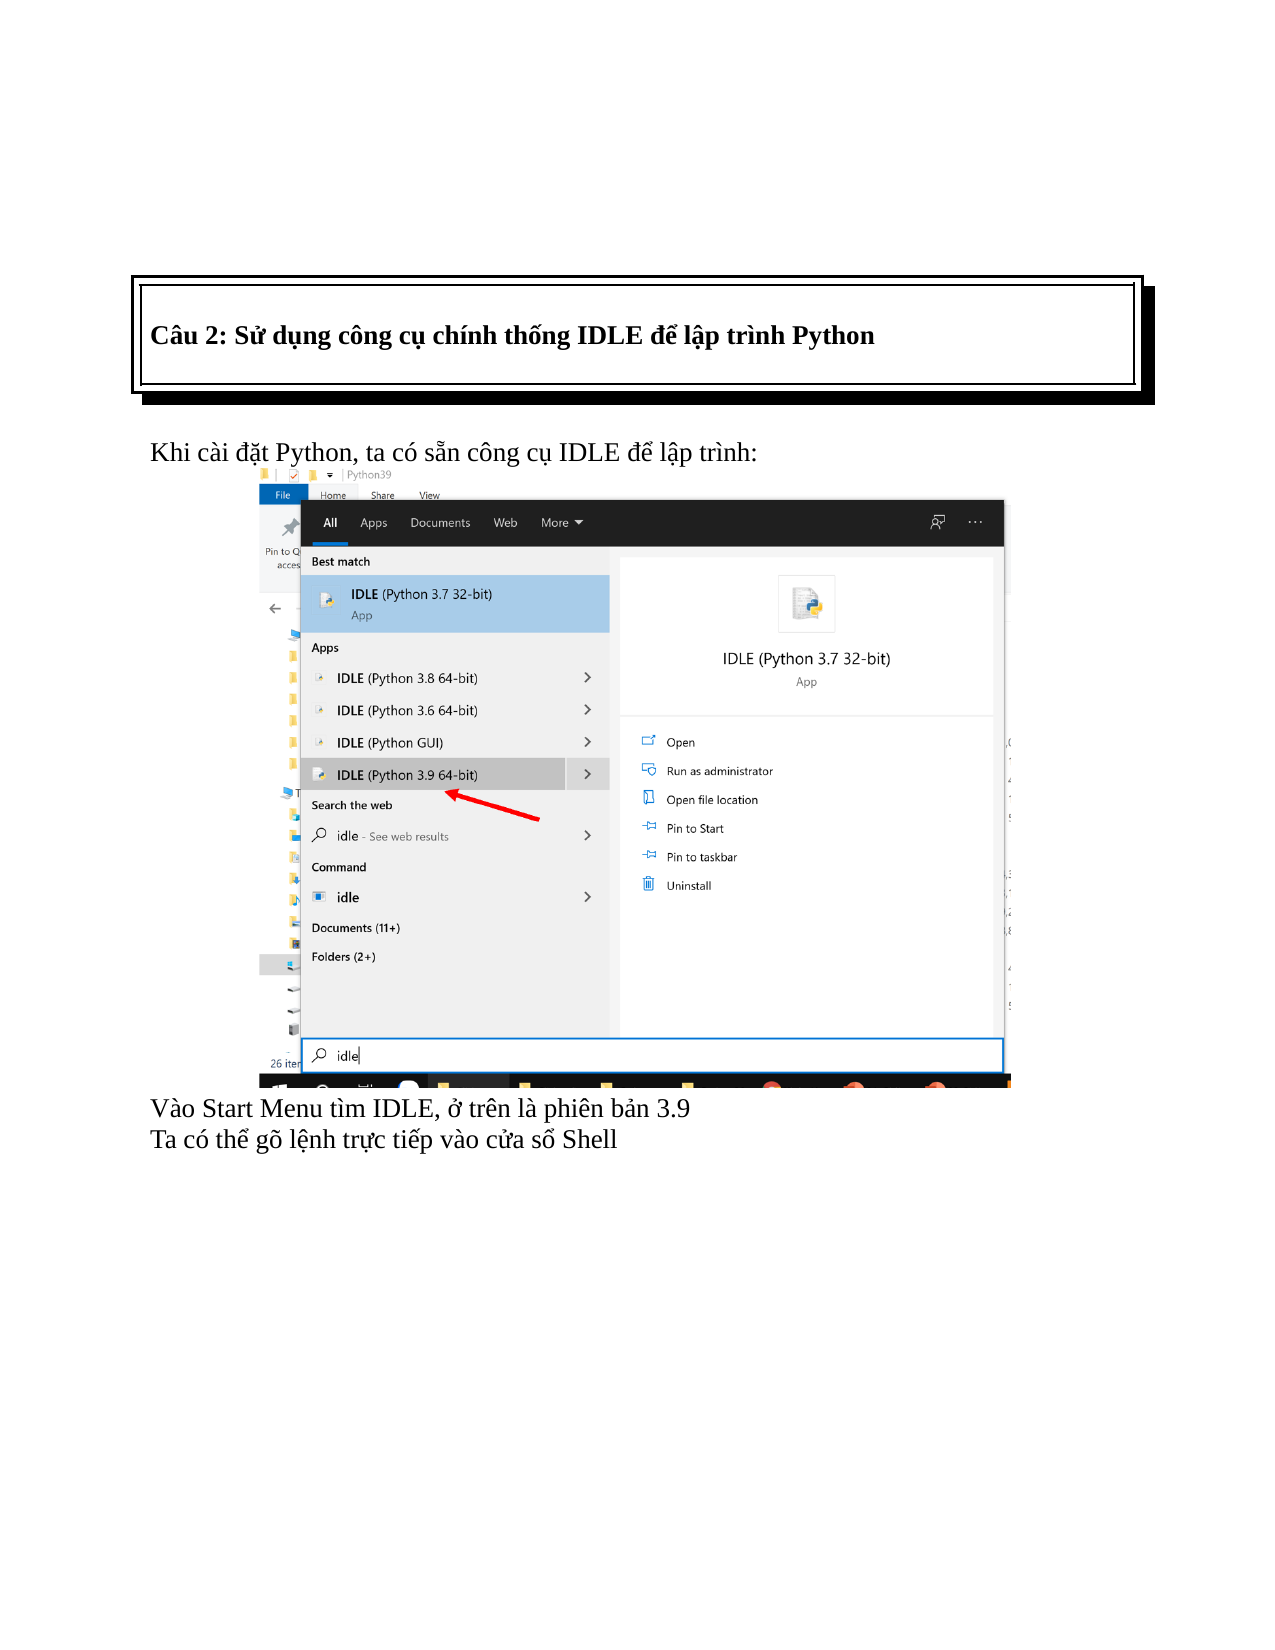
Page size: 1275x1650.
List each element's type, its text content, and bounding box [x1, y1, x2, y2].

text Ta có thể gõ lệnh trực tiếp vào cửa sổ Shell [150, 1123, 1125, 1154]
text Khi cài đặt Python, ta có sẵn công cụ IDLE để lập trình: [150, 436, 1125, 467]
picture [259, 467, 1016, 1092]
text Vào Start Menu tìm IDLE, ở trên là phiên bản 3.9 [150, 1092, 1125, 1123]
text Câu 2: Sử dụng công cụ chính thống IDLE để lập trình Python [150, 319, 1125, 350]
